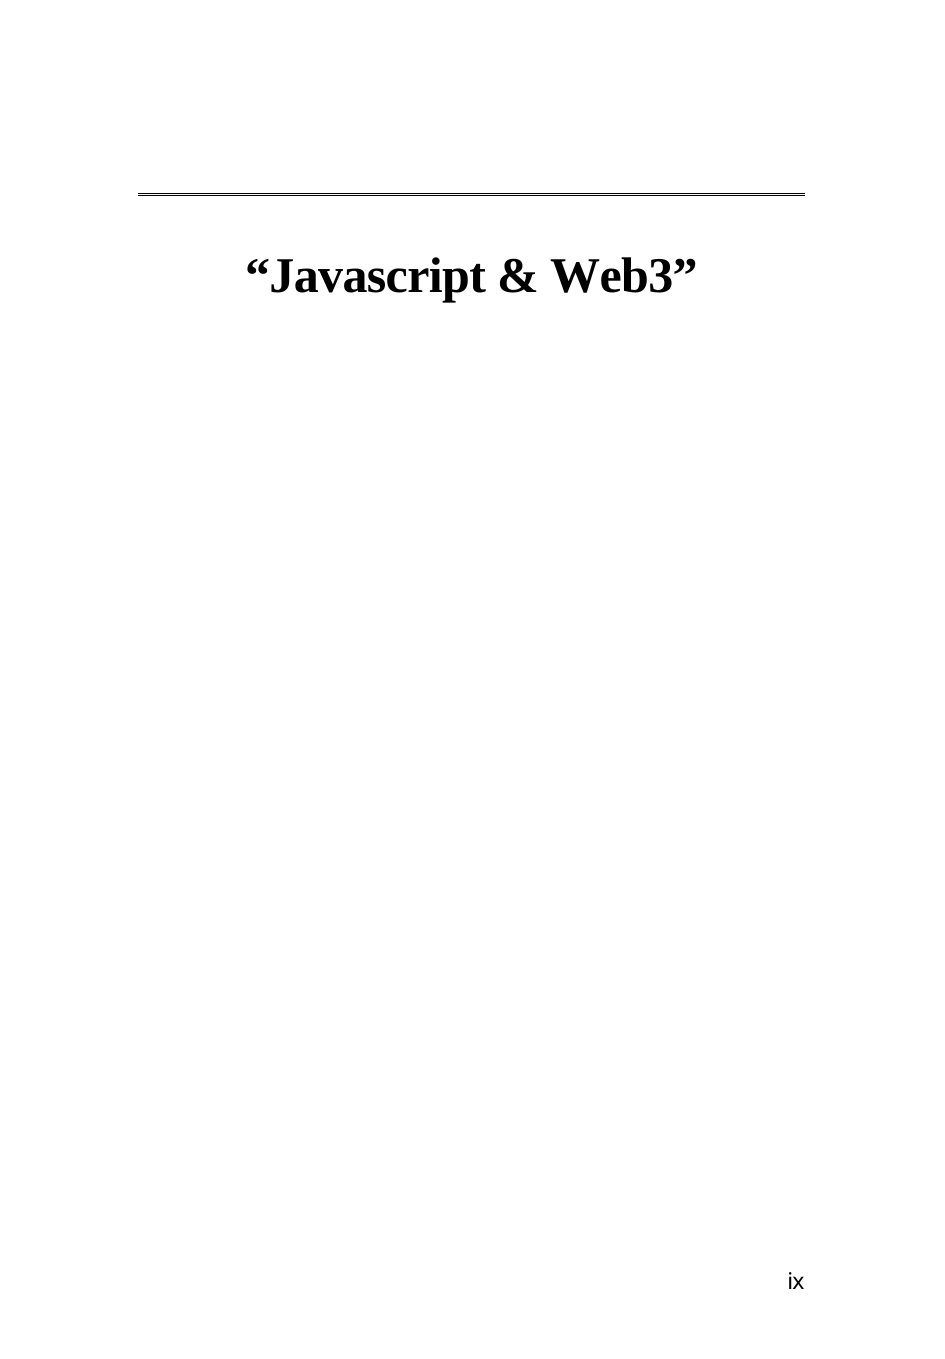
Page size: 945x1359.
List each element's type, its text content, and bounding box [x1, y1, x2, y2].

text “Javascript & Web3” [138, 246, 805, 304]
